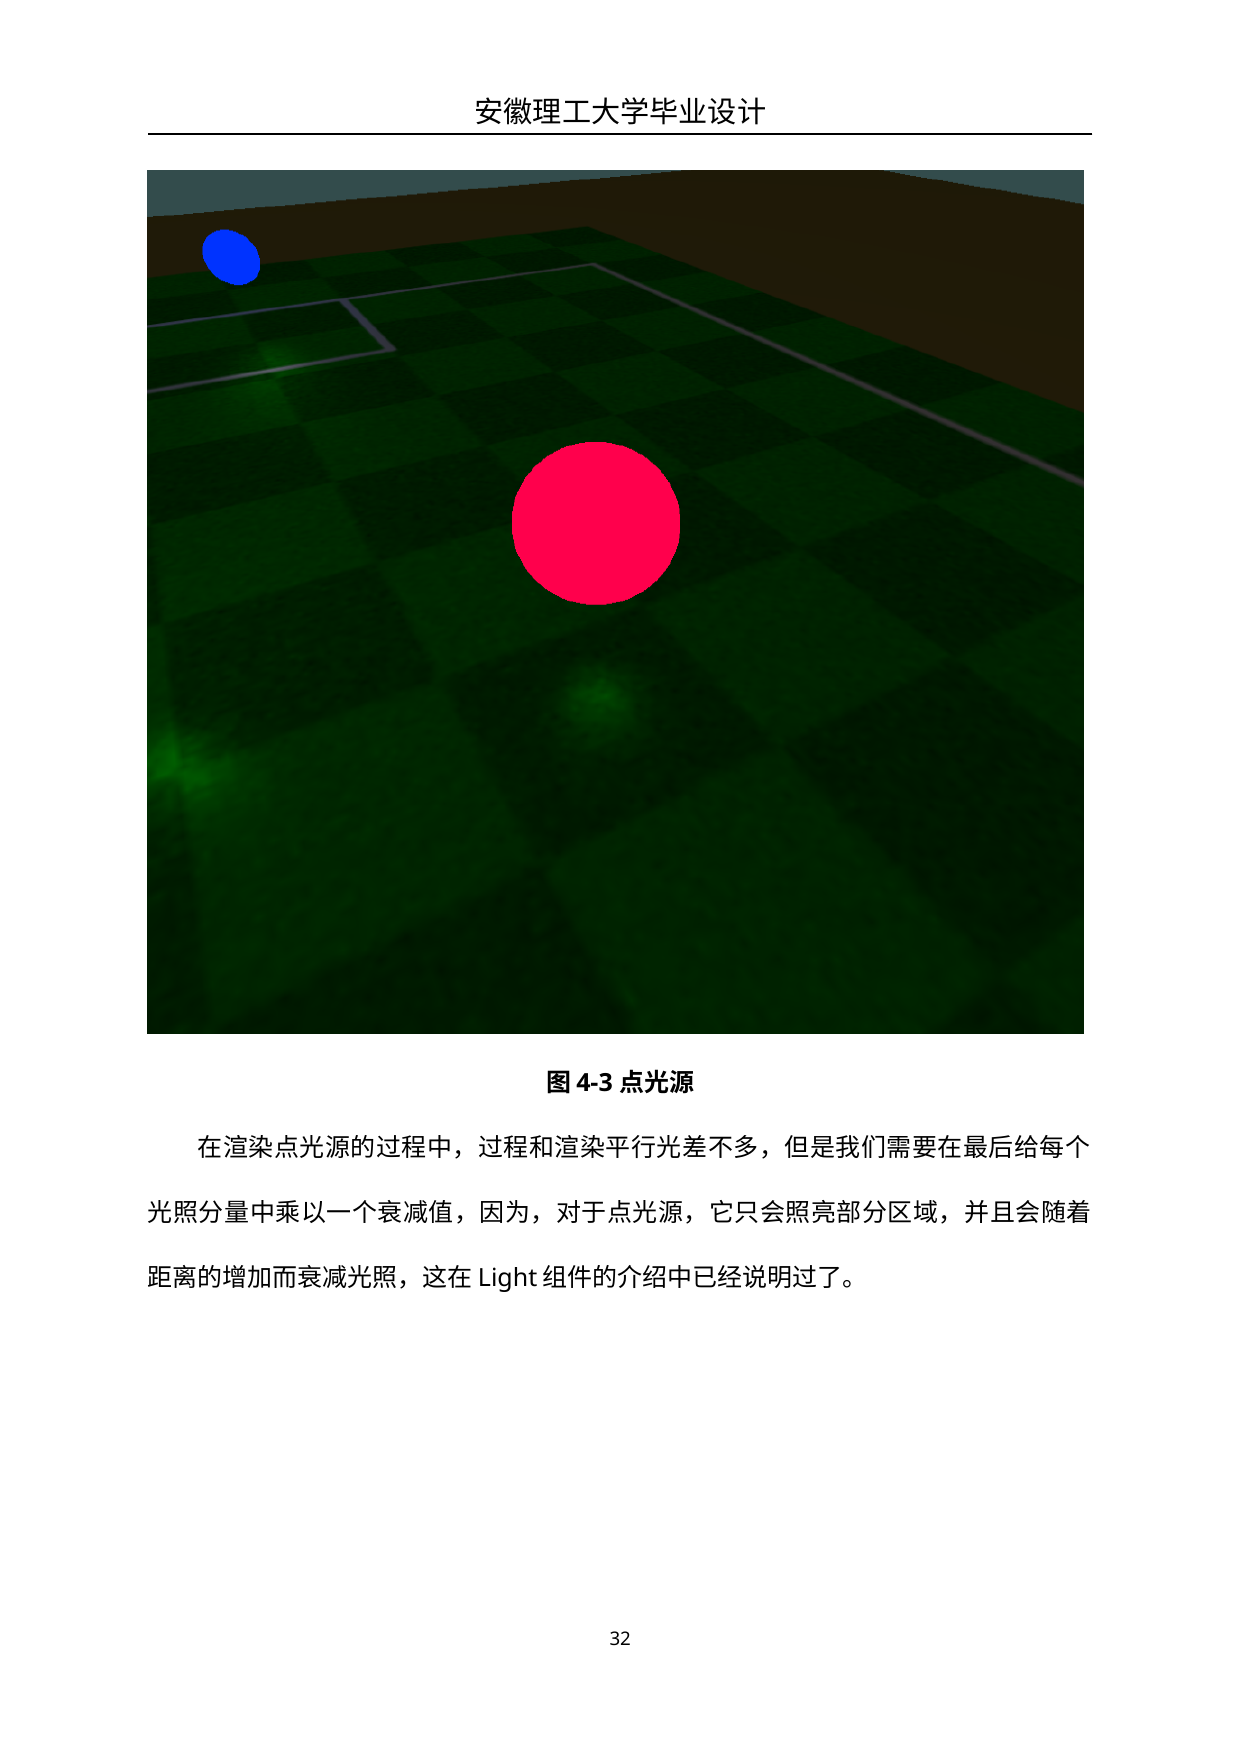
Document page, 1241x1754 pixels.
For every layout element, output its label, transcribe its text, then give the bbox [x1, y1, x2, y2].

text 图4-3 点光源 [148, 1048, 1092, 1113]
text 在渲染点光源的过程中，过程和渲染平行光差不多，但是我们需要在最后给每个光照分量中乘以一个衰减值，因为，对于点光源，它只会照亮部分区域，并且会随着距离的增加而衰减光照，这在Light组件的介绍中已经说明过了。 [148, 1113, 1092, 1308]
picture [147, 170, 1084, 1034]
